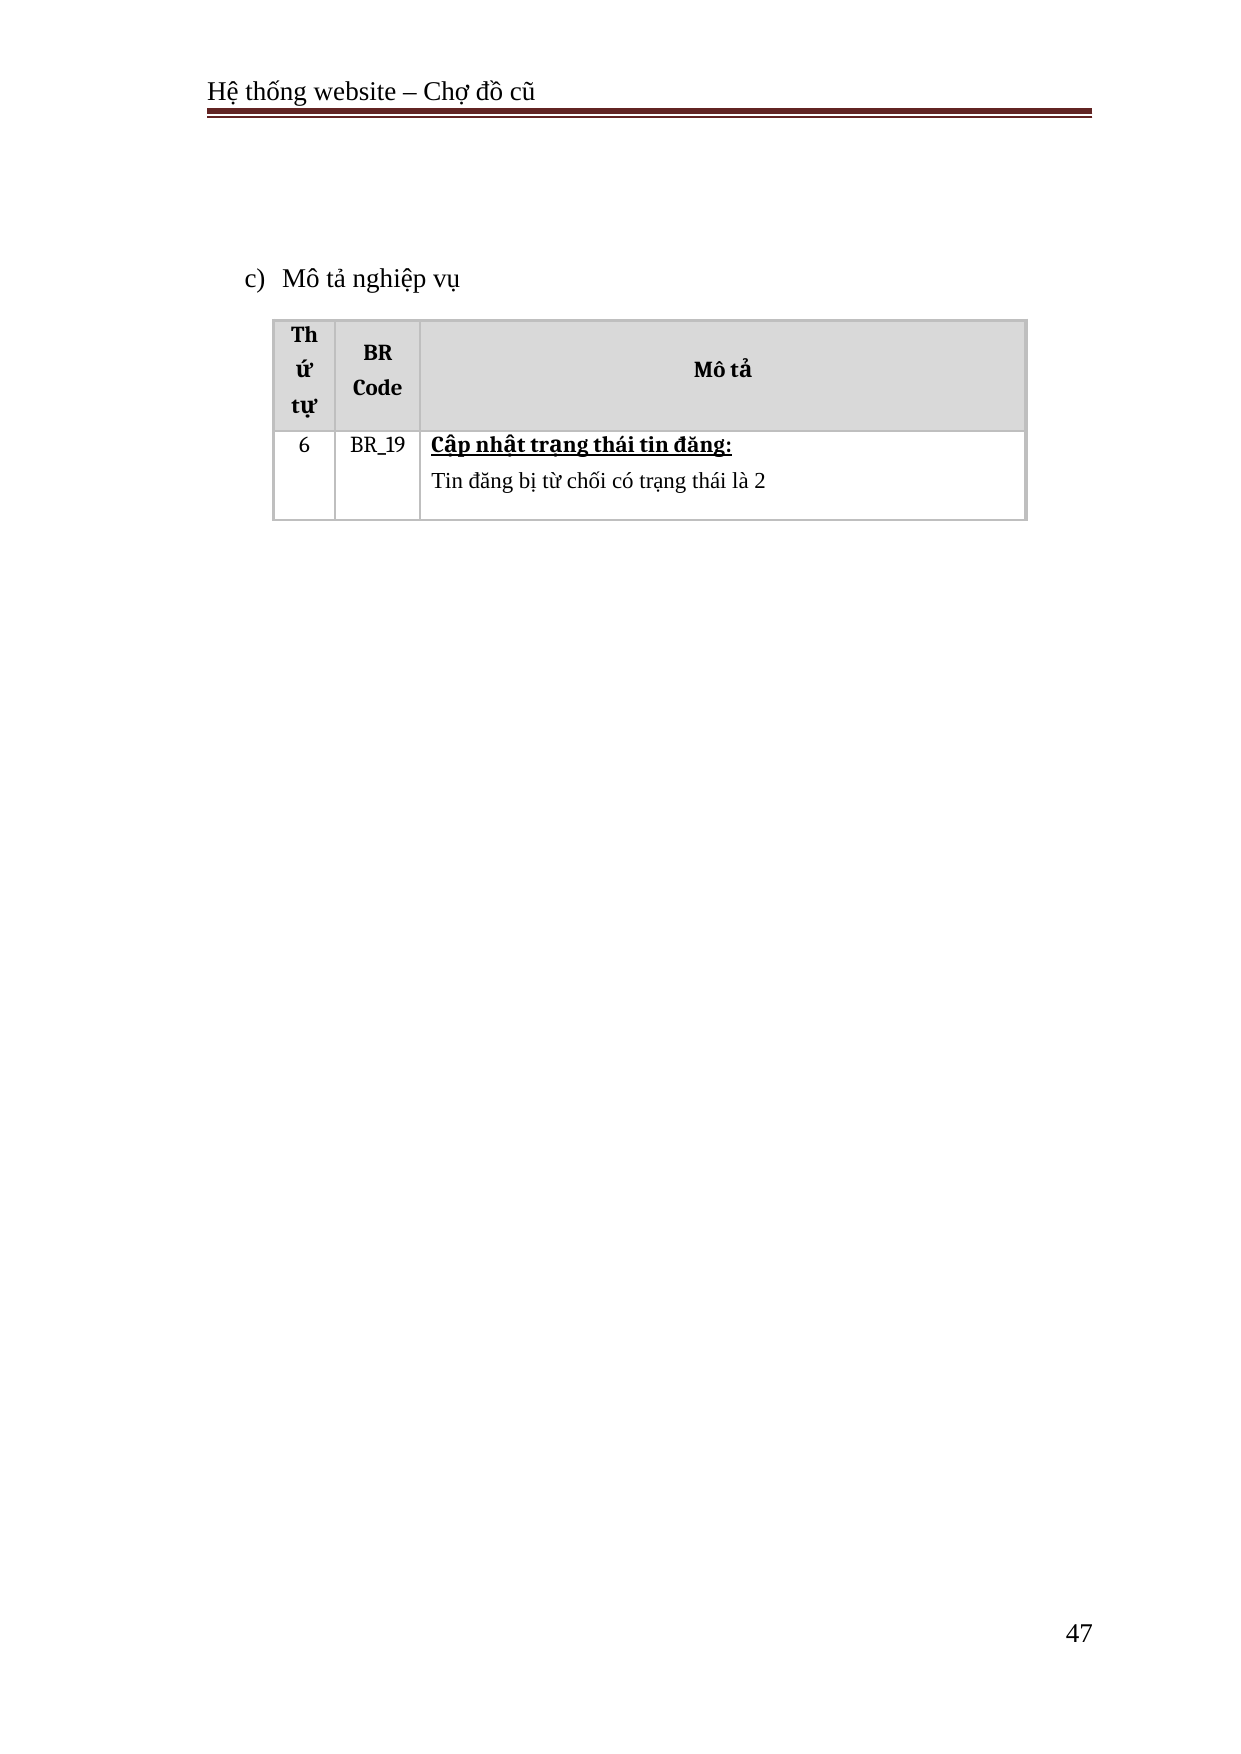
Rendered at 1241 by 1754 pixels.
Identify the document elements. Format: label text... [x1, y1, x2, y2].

list Mô tả nghiệp vụ [244, 262, 1092, 293]
table_header Thứ tự [275, 322, 334, 430]
table_cell Cập nhật trạng thái tin đăng: Tin đăng bị từ chối có trạng thái là 2 [421, 432, 1024, 519]
table_header BR Code [336, 322, 419, 430]
table_cell BR_19 [336, 432, 419, 519]
table_header Mô tả [421, 322, 1024, 430]
table_cell 6 [275, 432, 334, 519]
